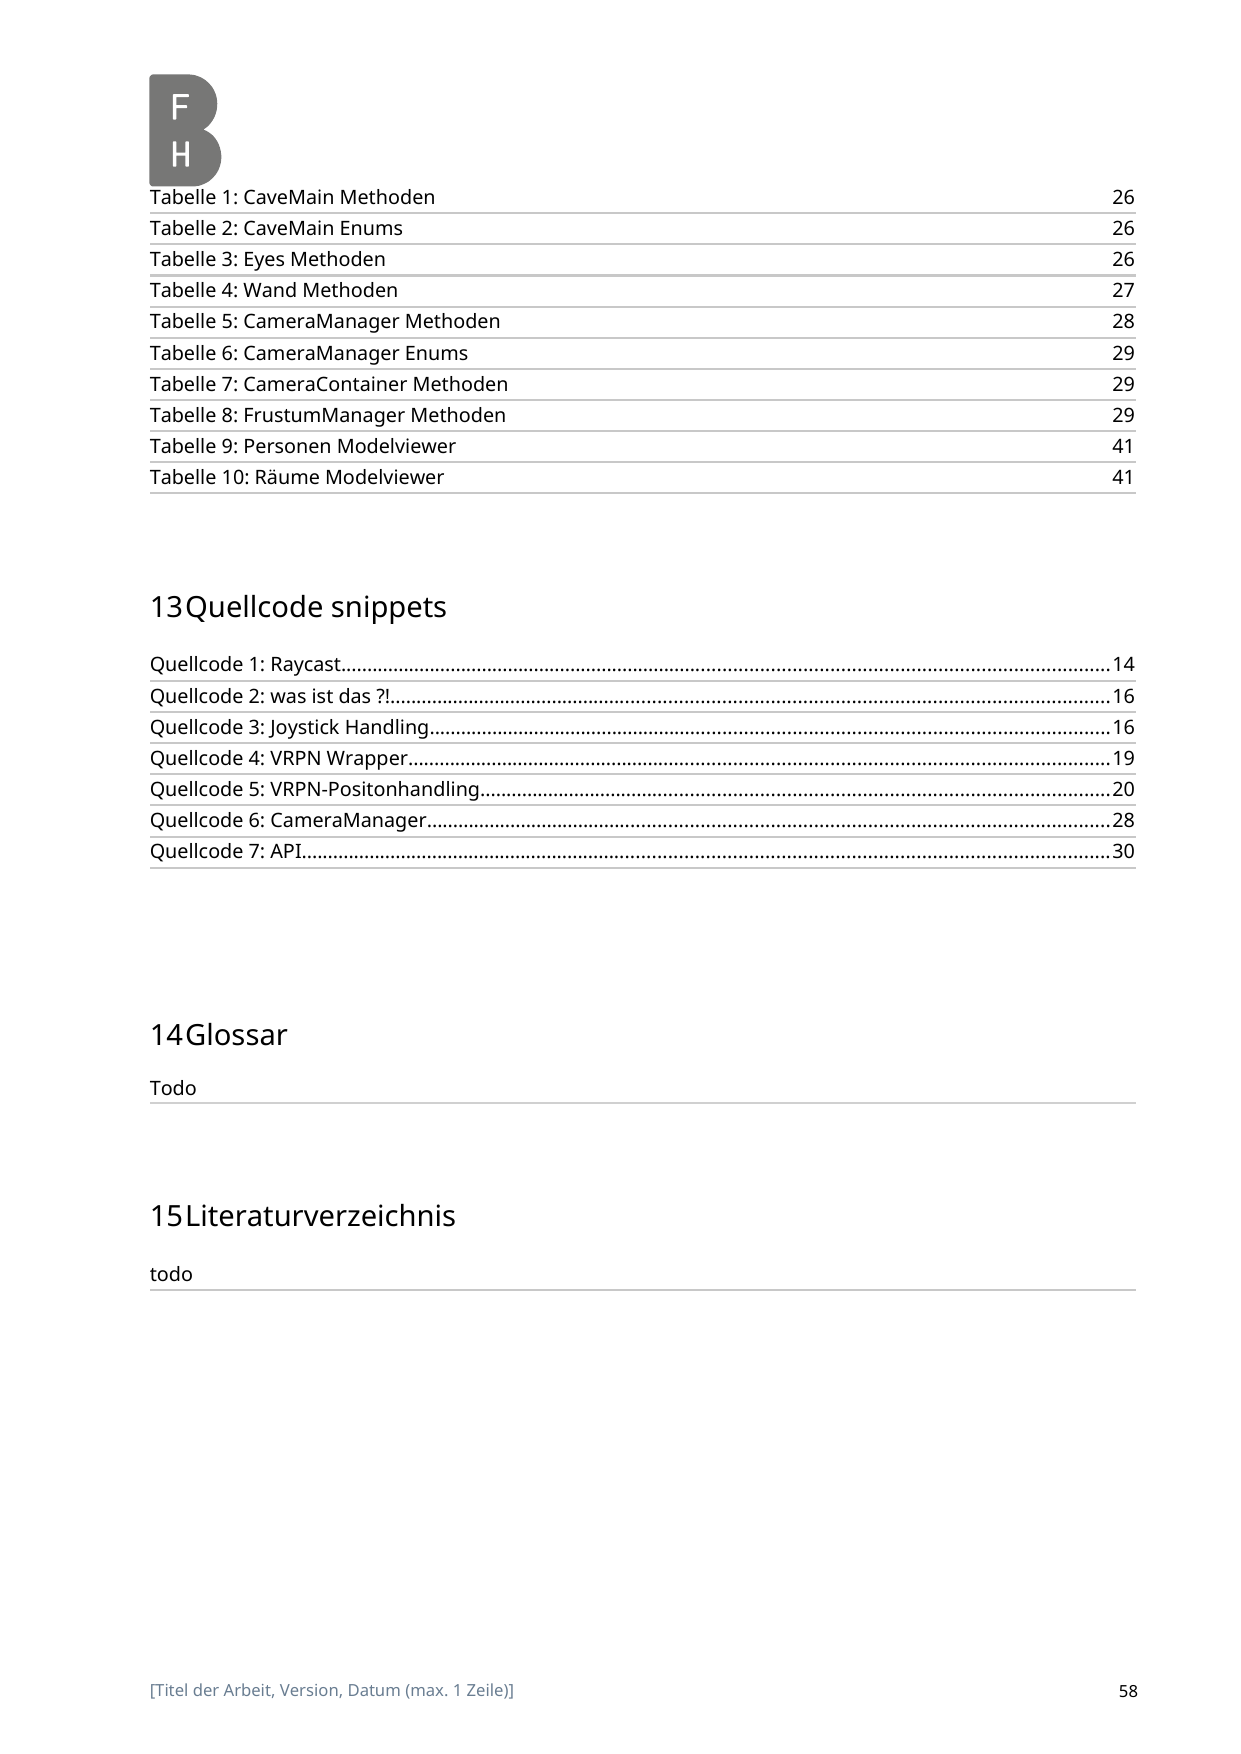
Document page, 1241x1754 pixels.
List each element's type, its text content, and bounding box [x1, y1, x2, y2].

text Tabelle 6: CameraManager Enums 29 [149, 339, 1136, 370]
text Quellcode 3: Joystick Handling 16 [149, 713, 1136, 744]
text todo [149, 1260, 1136, 1291]
subtitle Literaturverzeichnis [149, 1195, 1136, 1235]
text Quellcode 1: Raycast 14 [149, 651, 1136, 682]
text Tabelle 9: Personen Modelviewer 41 [149, 432, 1136, 463]
text Quellcode 4: VRPN Wrapper 19 [149, 744, 1136, 775]
text Quellcode 6: CameraManager 28 [149, 806, 1136, 838]
text Tabelle 8: FrustumManager Methoden 29 [149, 401, 1136, 432]
text Tabelle 3: Eyes Methoden 26 [149, 245, 1136, 277]
text Quellcode 5: VRPN-Positonhandling 20 [149, 775, 1136, 806]
text Tabelle 5: CameraManager Methoden 28 [149, 308, 1136, 339]
text Tabelle 7: CameraContainer Methoden 29 [149, 370, 1136, 401]
text Tabelle 1: CaveMain Methoden 26 [149, 183, 1136, 214]
subtitle Quellcode snippets [149, 586, 1136, 626]
subtitle Glossar [149, 1014, 1136, 1054]
text Quellcode 2: was ist das ?! 16 [149, 682, 1136, 713]
text Quellcode 7: API 30 [149, 838, 1136, 869]
text Tabelle 4: Wand Methoden 27 [149, 277, 1136, 308]
text Tabelle 10: Räume Modelviewer 41 [149, 463, 1136, 494]
text Tabelle 2: CaveMain Enums 26 [149, 214, 1136, 245]
text Todo [149, 1079, 1136, 1104]
